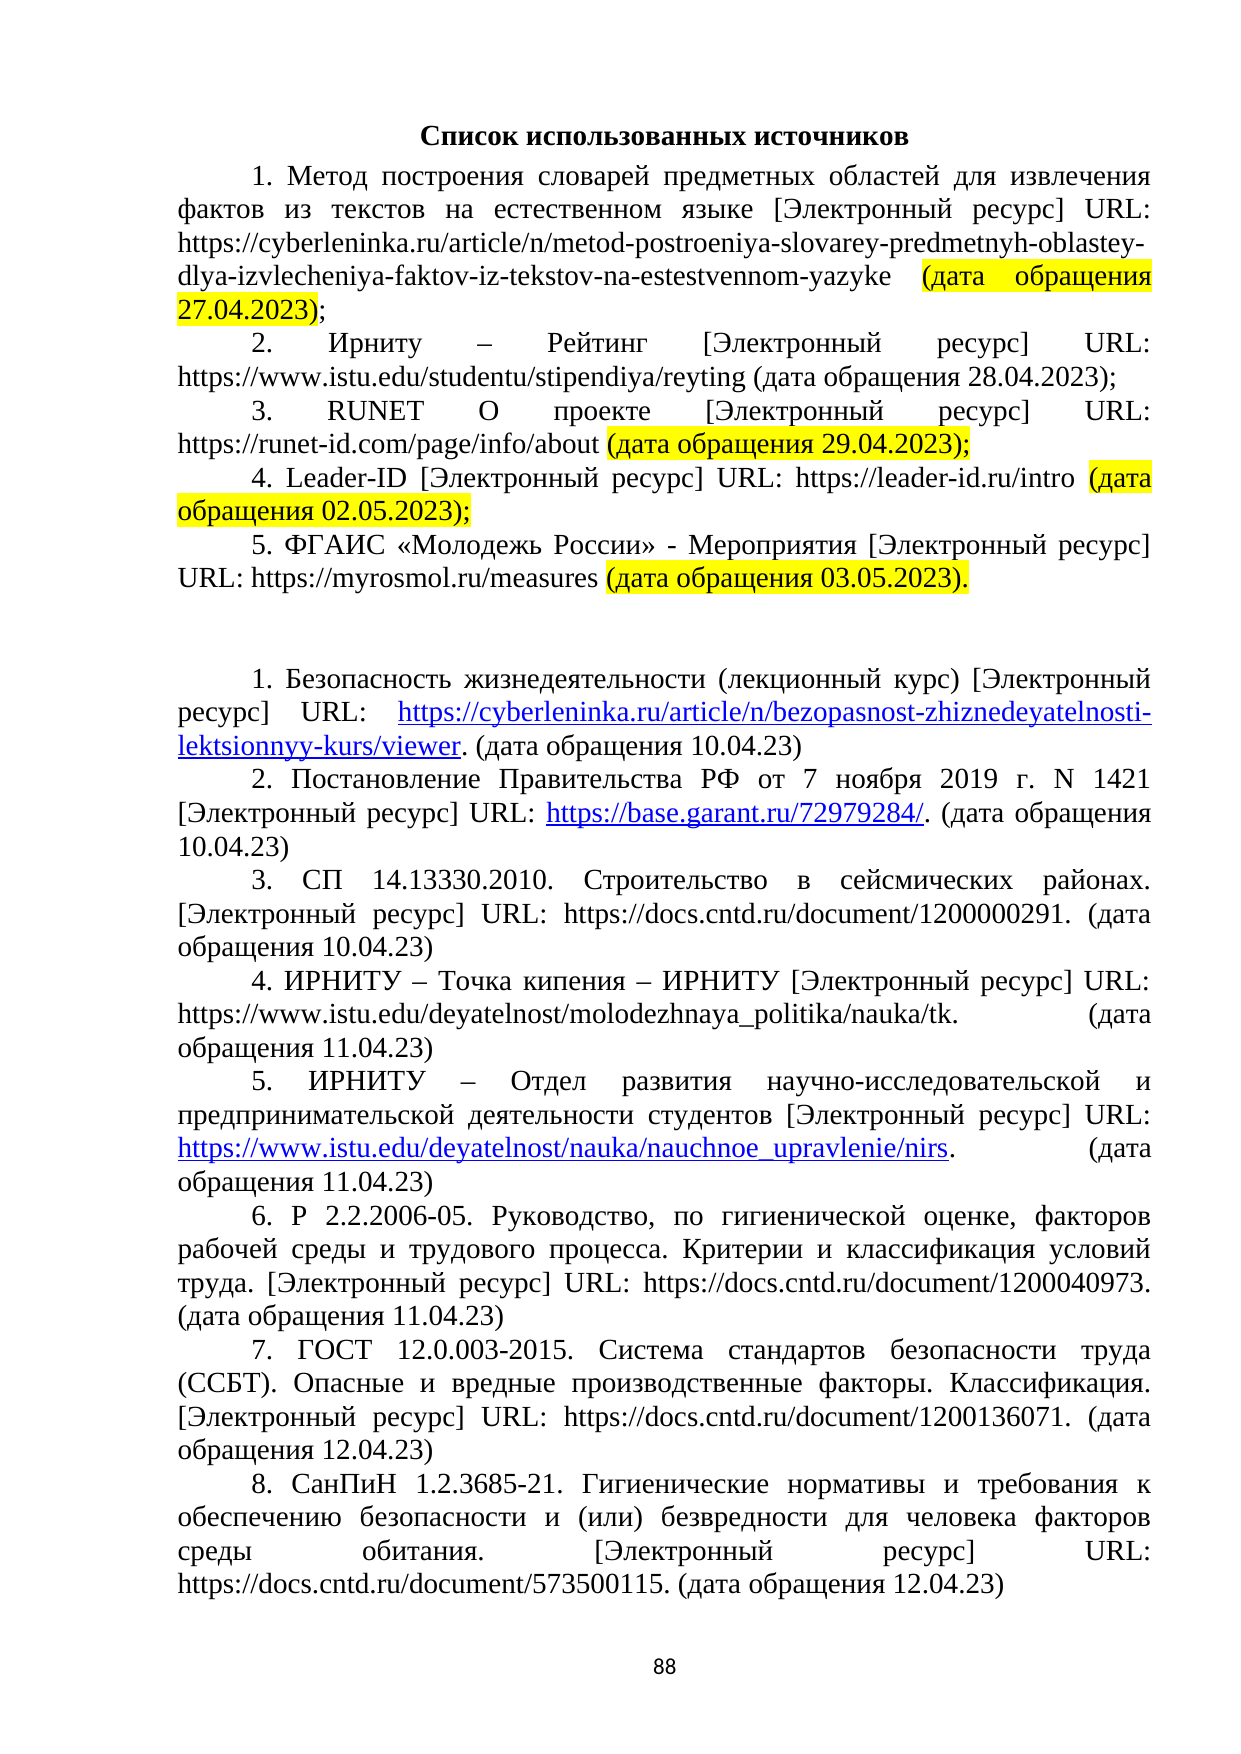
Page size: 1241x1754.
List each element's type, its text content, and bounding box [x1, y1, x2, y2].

text Список использованных источников [177, 118, 1152, 152]
text 6. Р 2.2.2006-05. Руководство, по гигиенической оценке, факторов рабочей среды и трудового процесса. Критерии и классификация условий труда. [Электронный ресурс] URL: https://docs.cntd.ru/document/1200040973. (дата обращения 11.04.23) [177, 1198, 1152, 1332]
text 2. Ирниту – Рейтинг [Электронный ресурс] URL: https://www.istu.edu/studentu/stipendiya/reyting (дата обращения 28.04.2023); [177, 326, 1152, 393]
text 2. Постановление Правительства РФ от 7 ноября 2019 г. N 1421 [Электронный ресурс] URL: https://base.garant.ru/72979284/. (дата обращения 10.04.23) [177, 762, 1152, 862]
text 5. ФГАИС «Молодежь России» - Мероприятия [Электронный ресурс] URL: https://myrosmol.ru/measures (дата обращения 03.05.2023). [177, 527, 1152, 594]
text 3. СП 14.13330.2010. Строительство в сейсмических районах. [Электронный ресурс] URL: https://docs.cntd.ru/document/1200000291. (дата обращения 10.04.23) [177, 862, 1152, 963]
text 8. СанПиН 1.2.3685-21. Гигиенические нормативы и требования к обеспечению безопасности и (или) безвредности для человека факторов среды обитания. [Электронный ресурс] URL: https://docs.cntd.ru/document/573500115. (дата обращения 12.04.23) [177, 1466, 1152, 1600]
text 4. ИРНИТУ – Точка кипения – ИРНИТУ [Электронный ресурс] URL: https://www.istu.edu/deyatelnost/molodezhnaya_politika/nauka/tk. (дата обращения 11.04.23) [177, 963, 1152, 1063]
text 1. Безопасность жизнедеятельности (лекционный курс) [Электронный ресурс] URL: https://cyberleninka.ru/article/n/bezopasnost-zhiznedeyatelnosti-lektsionnyy-kurs/viewer. (дата обращения 10.04.23) [177, 661, 1152, 762]
text 7. ГОСТ 12.0.003-2015. Система стандартов безопасности труда (ССБТ). Опасные и вредные производственные факторы. Классификация. [Электронный ресурс] URL: https://docs.cntd.ru/document/1200136071. (дата обращения 12.04.23) [177, 1332, 1152, 1466]
text 5. ИРНИТУ – Отдел развития научно-исследовательской и предпринимательской деятельности студентов [Электронный ресурс] URL: https://www.istu.edu/deyatelnost/nauka/nauchnoe_upravlenie/nirs. (дата обращения 11.04.23) [177, 1063, 1152, 1198]
text 4. Leader-ID [Электронный ресурс] URL: https://leader-id.ru/intro (дата обращения 02.05.2023); [177, 460, 1152, 527]
text 3. RUNET О проекте [Электронный ресурс] URL: https://runet-id.com/page/info/about (дата обращения 29.04.2023); [177, 393, 1152, 460]
text 1. Метод построения словарей предметных областей для извлечения фактов из текстов на естественном языке [Электронный ресурс] URL: https://cyberleninka.ru/article/n/metod-postroeniya-slovarey-predmetnyh-oblastey-dlya-izvlecheniya-faktov-iz-tekstov-na-estestvennom-yazyke (дата обращения 27.04.2023); [177, 158, 1152, 326]
